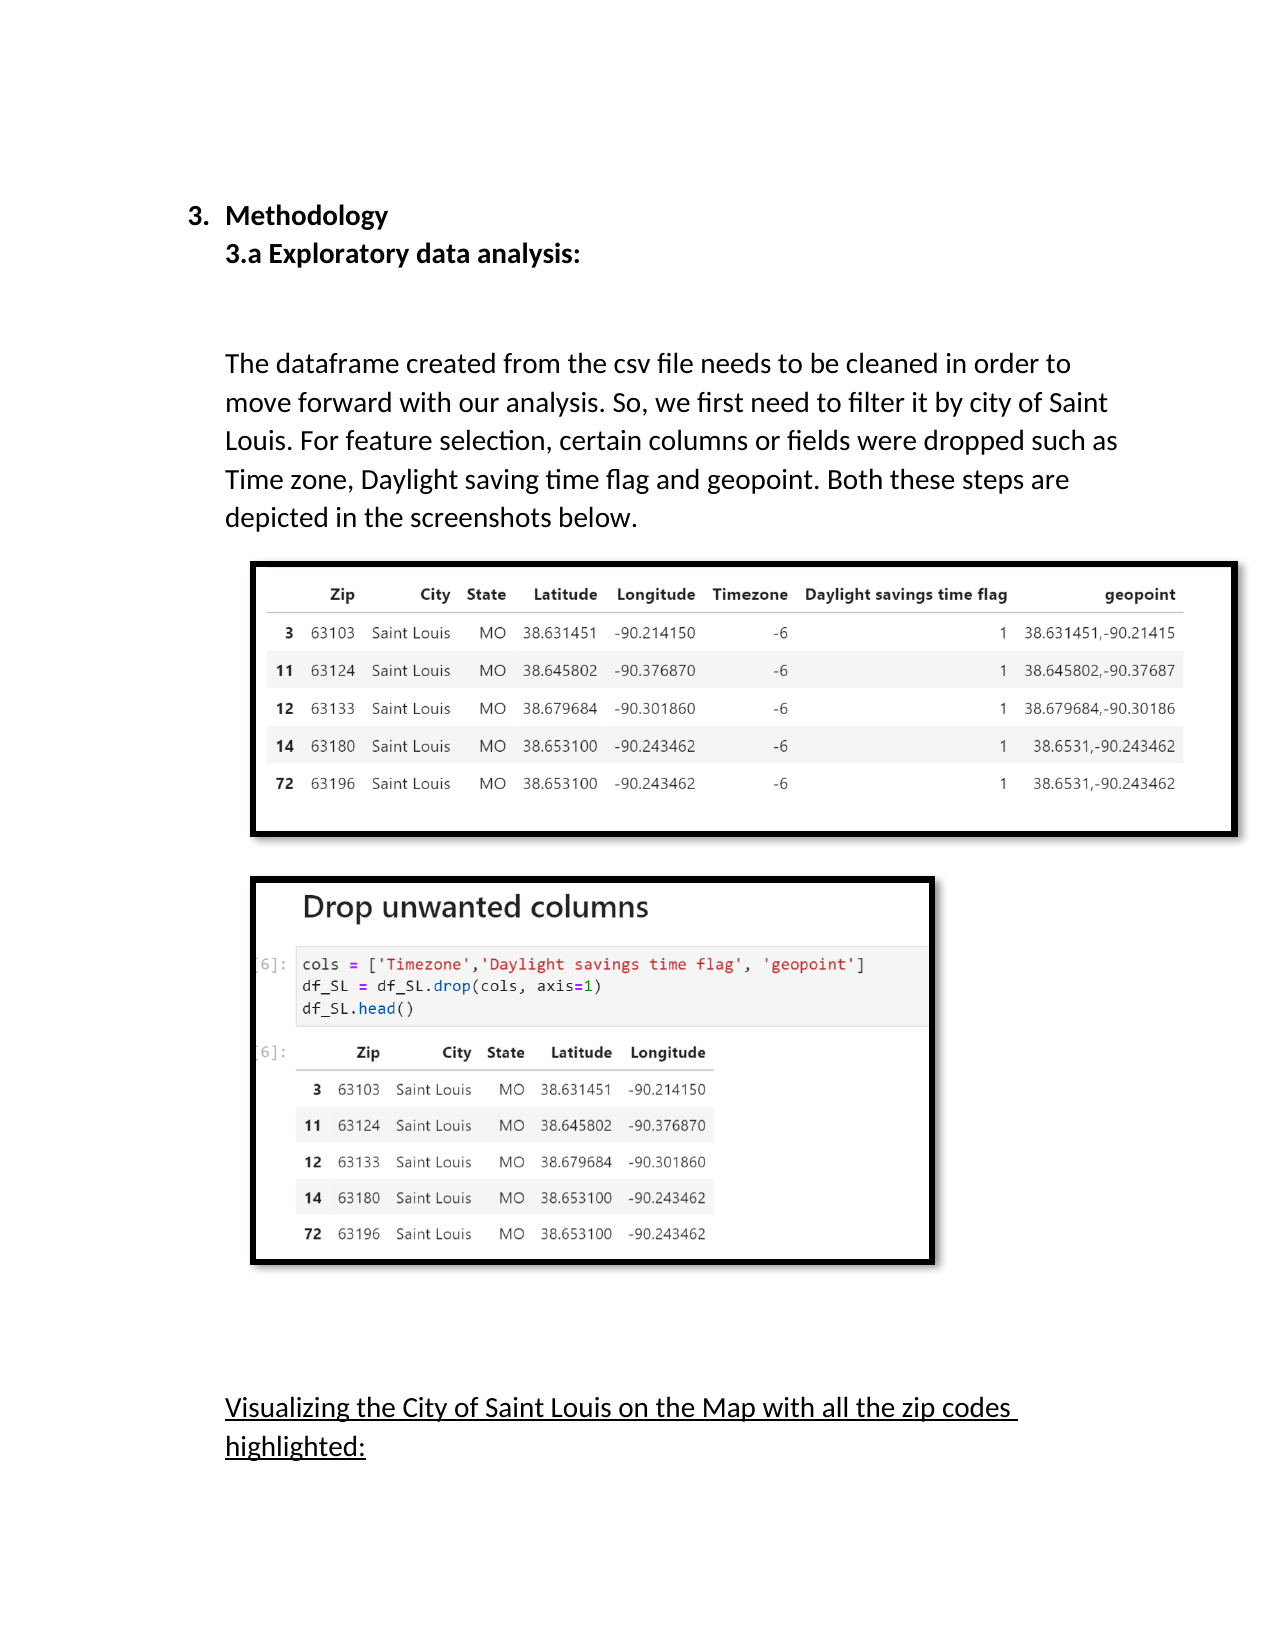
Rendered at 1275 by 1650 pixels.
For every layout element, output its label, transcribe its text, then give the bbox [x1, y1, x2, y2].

list Methodology [187, 197, 1125, 232]
text The dataframe created from the csv file needs to be cleaned in order to move forward with our analysis. So, we first need to filter it by city of Saint Louis. For feature selection, certain columns or fields were dropped such as Time zone, Daylight saving time flag and geopoint. Both these steps are depicted in the screenshots below. [225, 346, 1125, 535]
text 3.a Exploratory data analysis: [225, 235, 1125, 271]
text Visualizing the City of Saint Louis on the Map with all the zip codes highlighted: [225, 1389, 1125, 1463]
